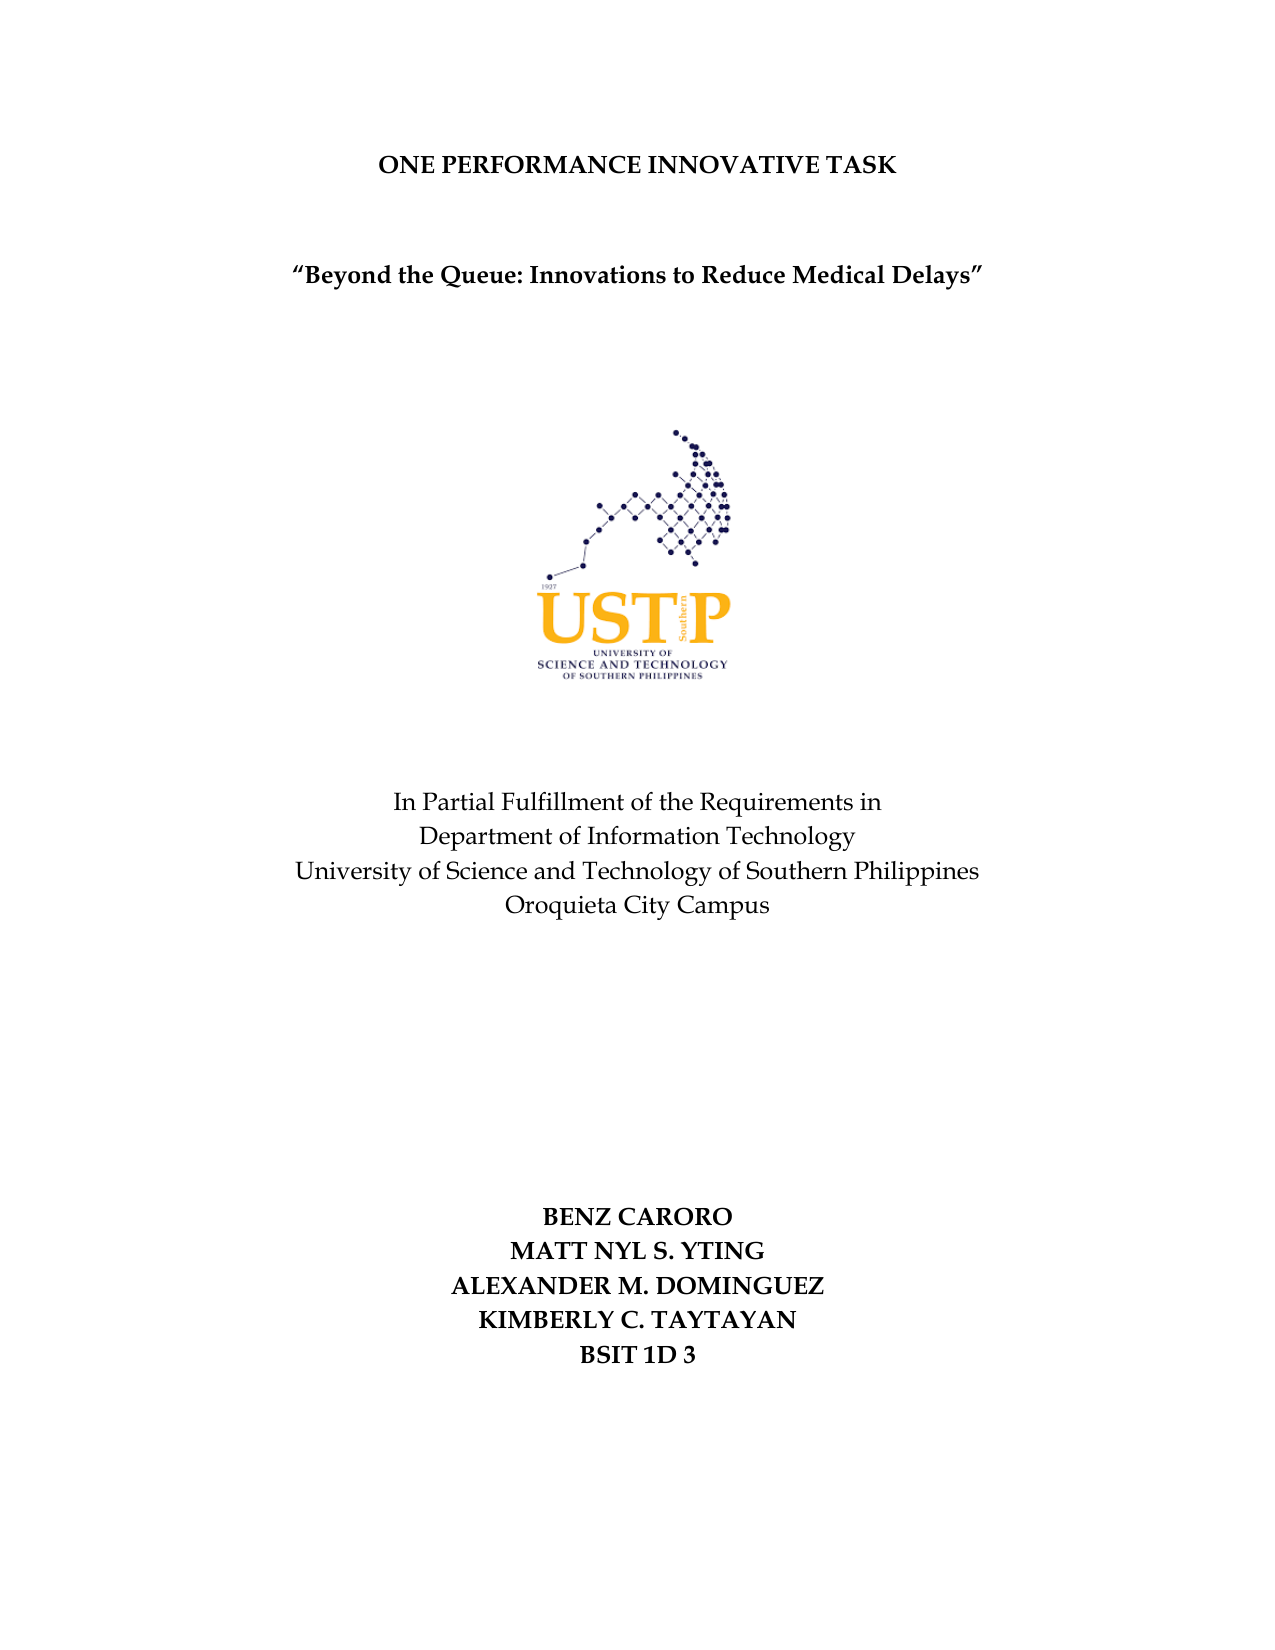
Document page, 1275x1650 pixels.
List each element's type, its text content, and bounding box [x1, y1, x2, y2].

text University of Science and Technology of Southern Philippines [187, 856, 1087, 886]
text BSIT 1D 3 [187, 1340, 1087, 1371]
text Oroquieta City Campus [187, 891, 1087, 921]
text “Beyond the Queue: Innovations to Reduce Medical Delays” [187, 261, 1087, 291]
text Department of Information Technology [187, 822, 1087, 852]
text ONE PERFORMANCE INNOVATIVE TASK [187, 150, 1087, 180]
text BENZ CARORO [187, 1202, 1087, 1232]
text In Partial Fulfillment of the Requirements in [187, 787, 1087, 817]
text MATT NYL S. YTING [187, 1237, 1087, 1267]
picture [522, 427, 752, 682]
text KIMBERLY C. TAYTAYAN [187, 1306, 1087, 1336]
text ALEXANDER M. DOMINGUEZ [187, 1271, 1087, 1301]
